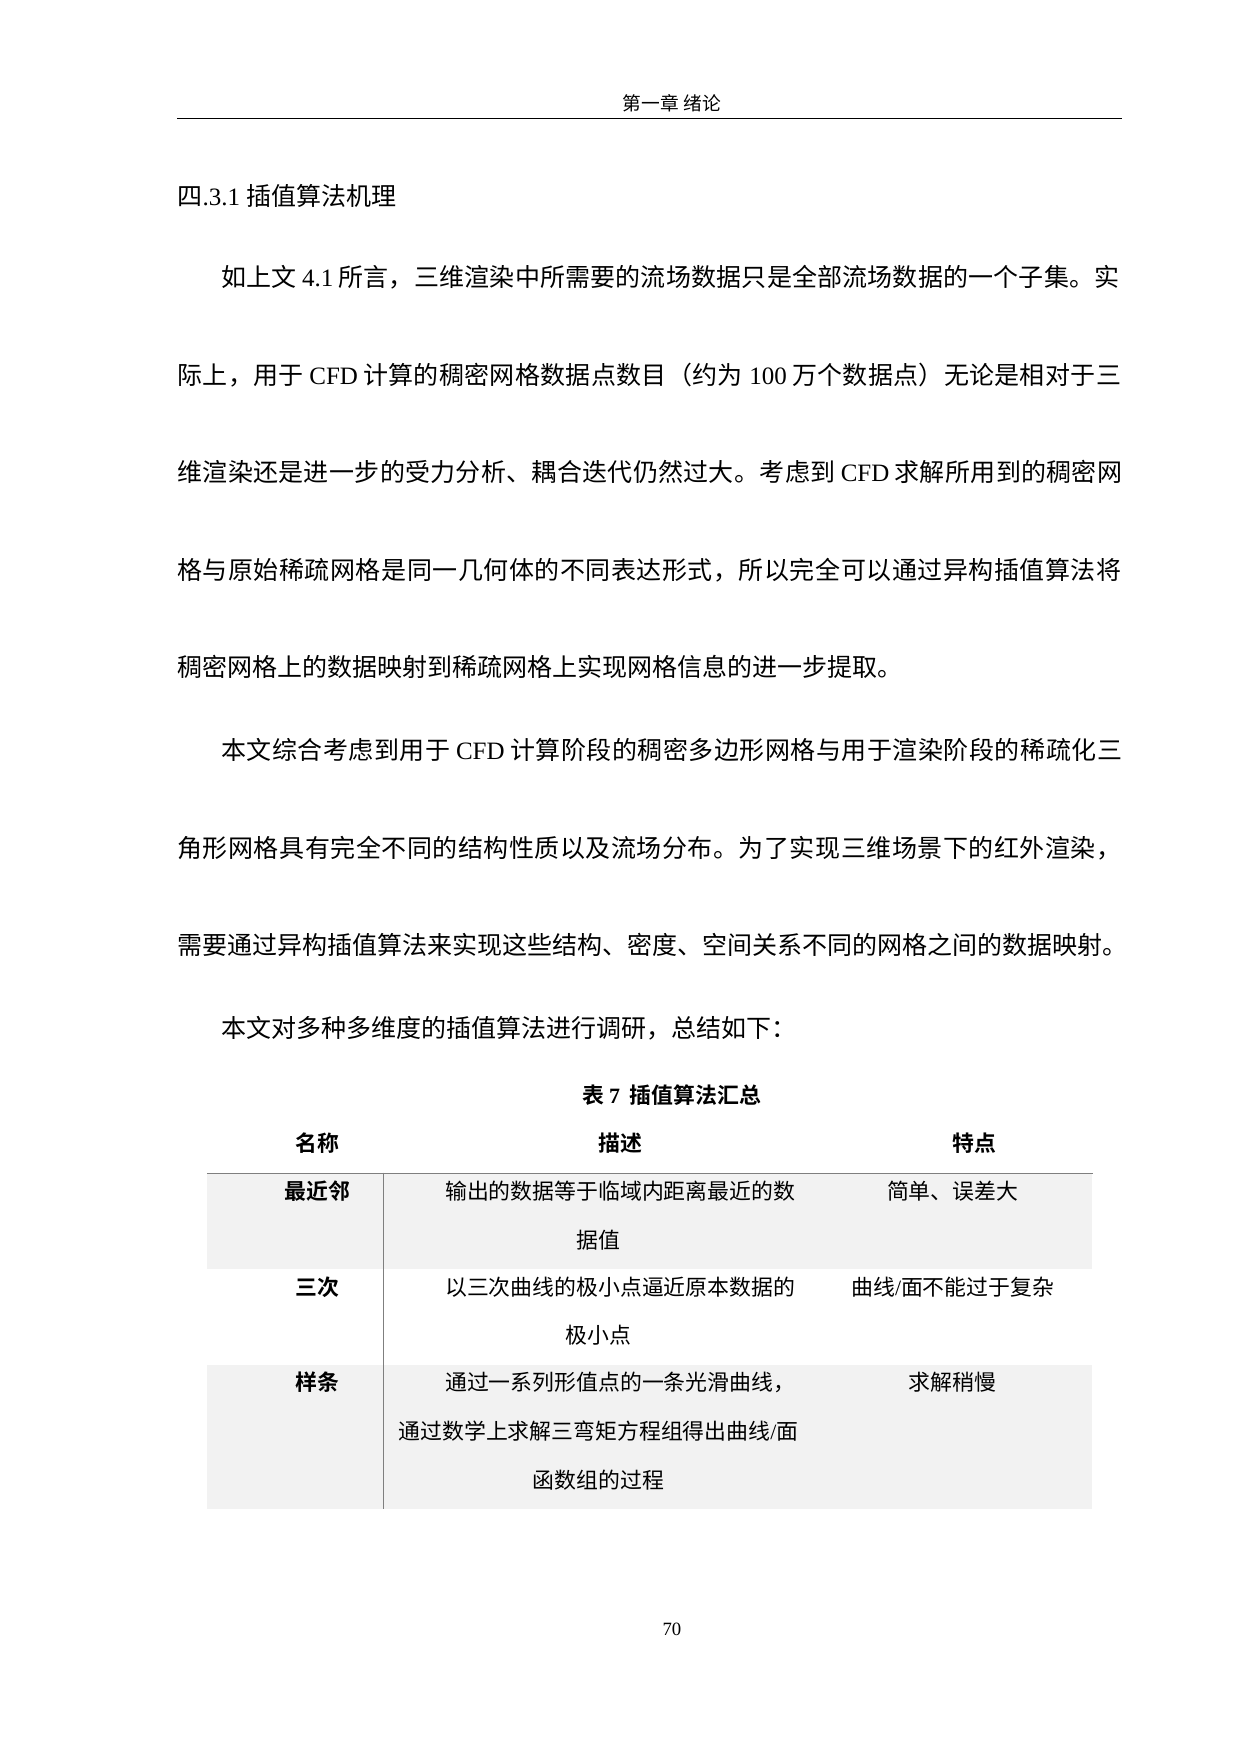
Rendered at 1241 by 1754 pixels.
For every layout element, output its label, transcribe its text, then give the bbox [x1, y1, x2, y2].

table_header 描述 [384, 1126, 812, 1173]
table_cell 样条 [207, 1365, 383, 1509]
table_cell 求解稍慢 [812, 1365, 1092, 1509]
table_header 名称 [207, 1126, 384, 1173]
table_cell 最近邻 [207, 1174, 383, 1269]
table_cell 以三次曲线的极小点逼近原本数据的极小点 [384, 1269, 812, 1365]
table_cell 简单、误差大 [812, 1174, 1092, 1269]
table_cell 通过一系列形值点的一条光滑曲线，通过数学上求解三弯矩方程组得出曲线/面函数组的过程 [384, 1365, 812, 1509]
table_cell 曲线/面不能过于复杂 [812, 1269, 1092, 1365]
text 本文综合考虑到用于CFD计算阶段的稠密多边形网格与用于渲染阶段的稀疏化三角形网格具有完全不同的结构性质以及流场分布。为了实现三维场景下的红外渲染，需要通过异构插值算法来实现这些结构、密度、空间关系不同的网格之间的数据映射。 [177, 716, 1122, 976]
subtitle 插值算法机理 [177, 162, 1122, 227]
text 表 7 插值算法汇总 [177, 1078, 1122, 1110]
text 如上文4.1所言，三维渲染中所需要的流场数据只是全部流场数据的一个子集。实际上，用于CFD计算的稠密网格数据点数目（约为100万个数据点）无论是相对于三维渲染还是进一步的受力分析、耦合迭代仍然过大。考虑到CFD求解所用到的稠密网格与原始稀疏网格是同一几何体的不同表达形式，所以完全可以通过异构插值算法将稠密网格上的数据映射到稀疏网格上实现网格信息的进一步提取。 [177, 243, 1122, 698]
table_header 特点 [812, 1126, 1092, 1173]
table_cell 输出的数据等于临域内距离最近的数据值 [384, 1174, 812, 1269]
text 本文对多种多维度的插值算法进行调研，总结如下： [177, 994, 1122, 1059]
table_cell 三次 [207, 1269, 383, 1365]
